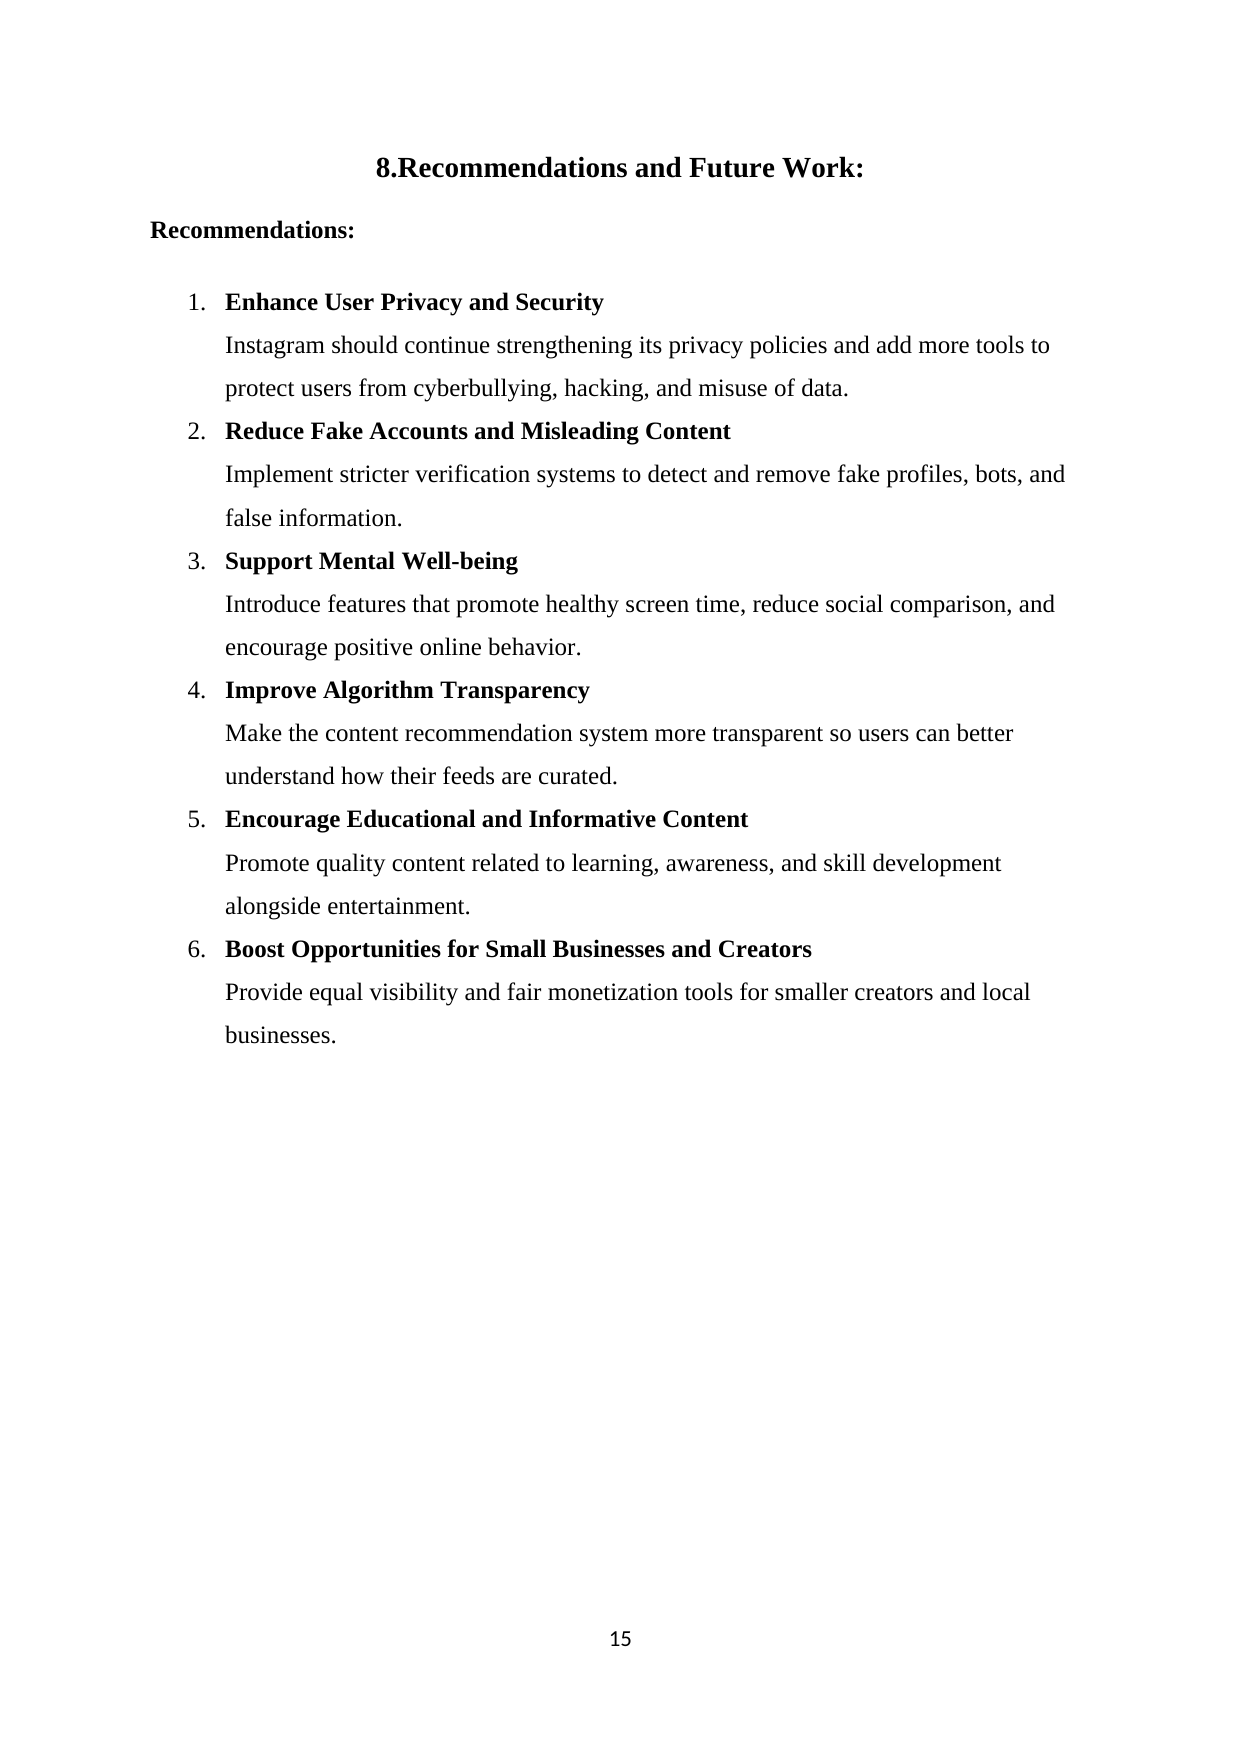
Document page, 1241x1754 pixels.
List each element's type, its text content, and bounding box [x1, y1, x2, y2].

list Enhance User Privacy and Security Instagram should continue strengthening its privacy policies and add more tools to protect users from cyberbullying, hacking, and misuse of data. [187, 287, 1090, 402]
text 8.Recommendations and Future Work: [150, 150, 1090, 183]
list Improve Algorithm Transparency Make the content recommendation system more transparent so users can better understand how their feeds are curated. [187, 675, 1090, 790]
list Reduce Fake Accounts and Misleading Content Implement stricter verification systems to detect and remove fake profiles, bots, and false information. [187, 416, 1090, 531]
list Encourage Educational and Informative Content Promote quality content related to learning, awareness, and skill development alongside entertainment. [187, 804, 1090, 919]
text Recommendations: [150, 215, 1090, 243]
list Boost Opportunities for Small Businesses and Creators Provide equal visibility and fair monetization tools for smaller creators and local businesses. [187, 934, 1090, 1049]
list Support Mental Well-being Introduce features that promote healthy screen time, reduce social comparison, and encourage positive online behavior. [187, 546, 1090, 661]
